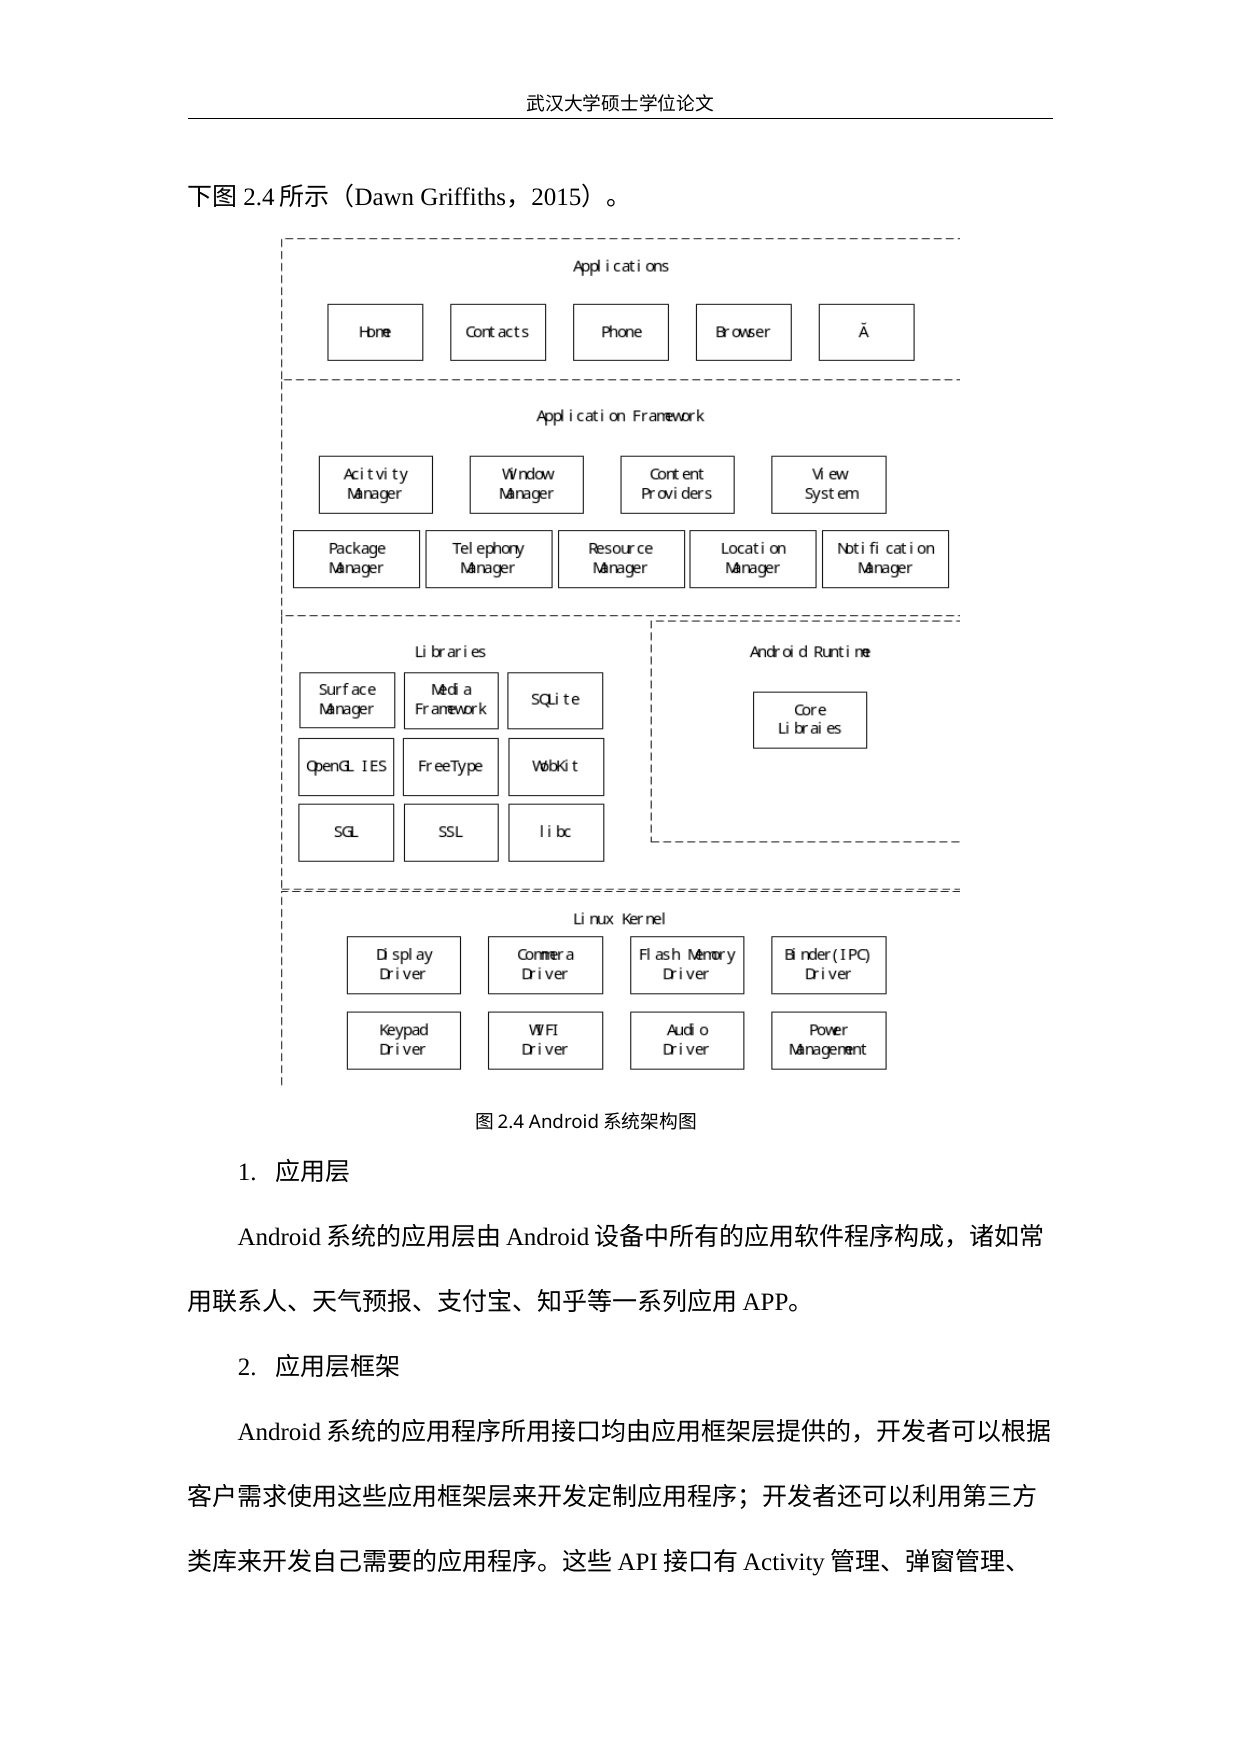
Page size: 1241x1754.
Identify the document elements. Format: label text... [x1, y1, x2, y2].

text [187, 162, 1053, 227]
text Android系统的应用层由Android设备中所有的应用软件程序构成，诸如常用联系人、天气预报、支付宝、知乎等一系列应用APP。 [187, 1202, 1053, 1332]
list 应用层 [238, 1137, 1053, 1202]
list 应用层框架 [238, 1332, 1053, 1397]
list 图2.4 Android系统架构图 [325, 259, 1053, 1137]
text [187, 1397, 1053, 1592]
